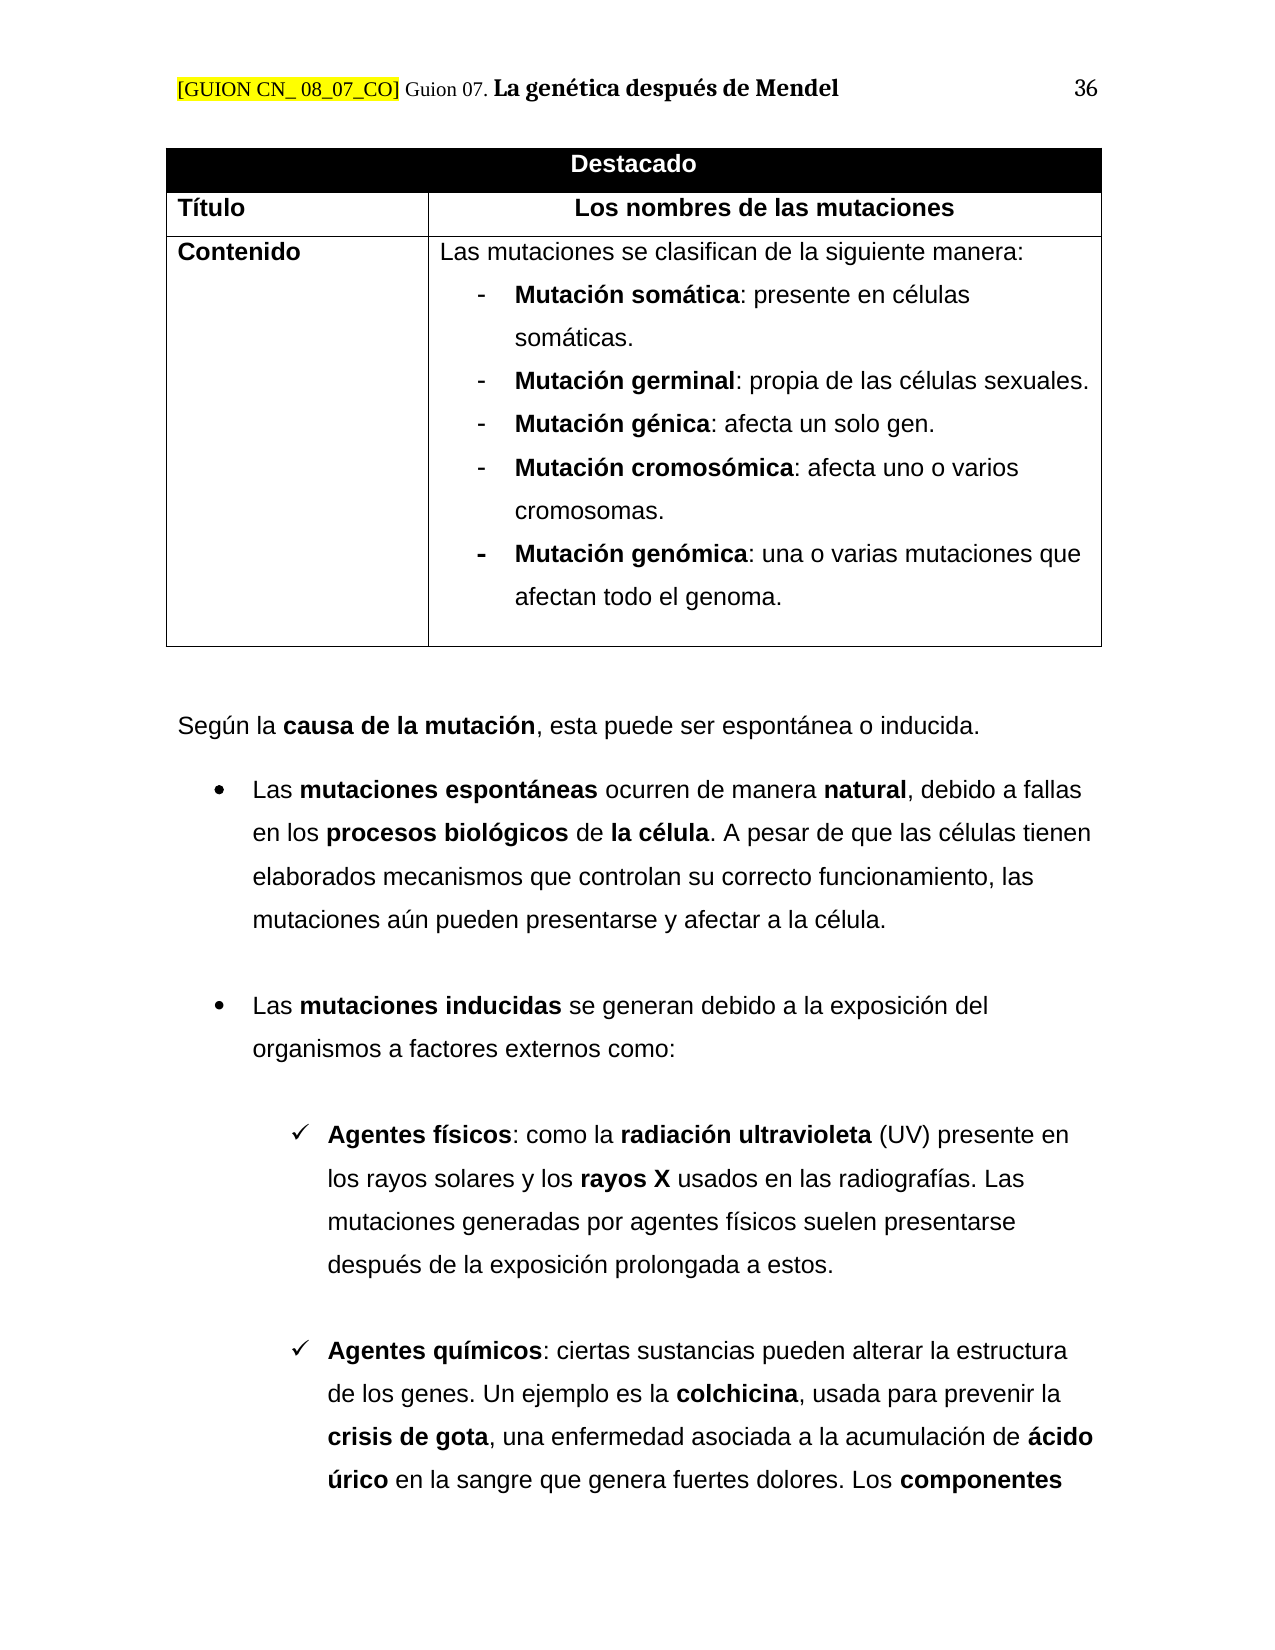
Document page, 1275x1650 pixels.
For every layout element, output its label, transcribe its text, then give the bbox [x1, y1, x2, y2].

table_cell Título [167, 193, 428, 236]
list Agentes físicos: como la radiación ultravioleta (UV) presente en los rayos solares y los rayos X usados en las radiografías. Las mutaciones generadas por agentes físicos suelen presentarse después de la exposición prolongada a estos. [290, 1120, 1098, 1278]
table_cell Los nombres de las mutaciones [429, 193, 1101, 236]
text Según la causa de la mutación, esta puede ser espontánea o inducida. [177, 711, 1098, 740]
list Las mutaciones inducidas se generan debido a la exposición del organismos a factores externos como: [215, 991, 1098, 1063]
table_header Destacado [167, 149, 1101, 192]
table_cell Contenido [167, 237, 428, 646]
table_cell Las mutaciones se clasifican de la siguiente manera: Mutación somática: presente en células somáticas. Mutación germinal: propia de las células sexuales. Mutación génica: afecta un solo gen. Mutación cromosómica: afecta uno o varios cromosomas. Mutación genómica: una o varias mutaciones que afectan todo el genoma. [429, 237, 1101, 646]
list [290, 1336, 1098, 1494]
list Las mutaciones espontáneas ocurren de manera natural, debido a fallas en los procesos biológicos de la célula. A pesar de que las células tienen elaborados mecanismos que controlan su correcto funcionamiento, las mutaciones aún pueden presentarse y afectar a la célula. [215, 775, 1098, 933]
